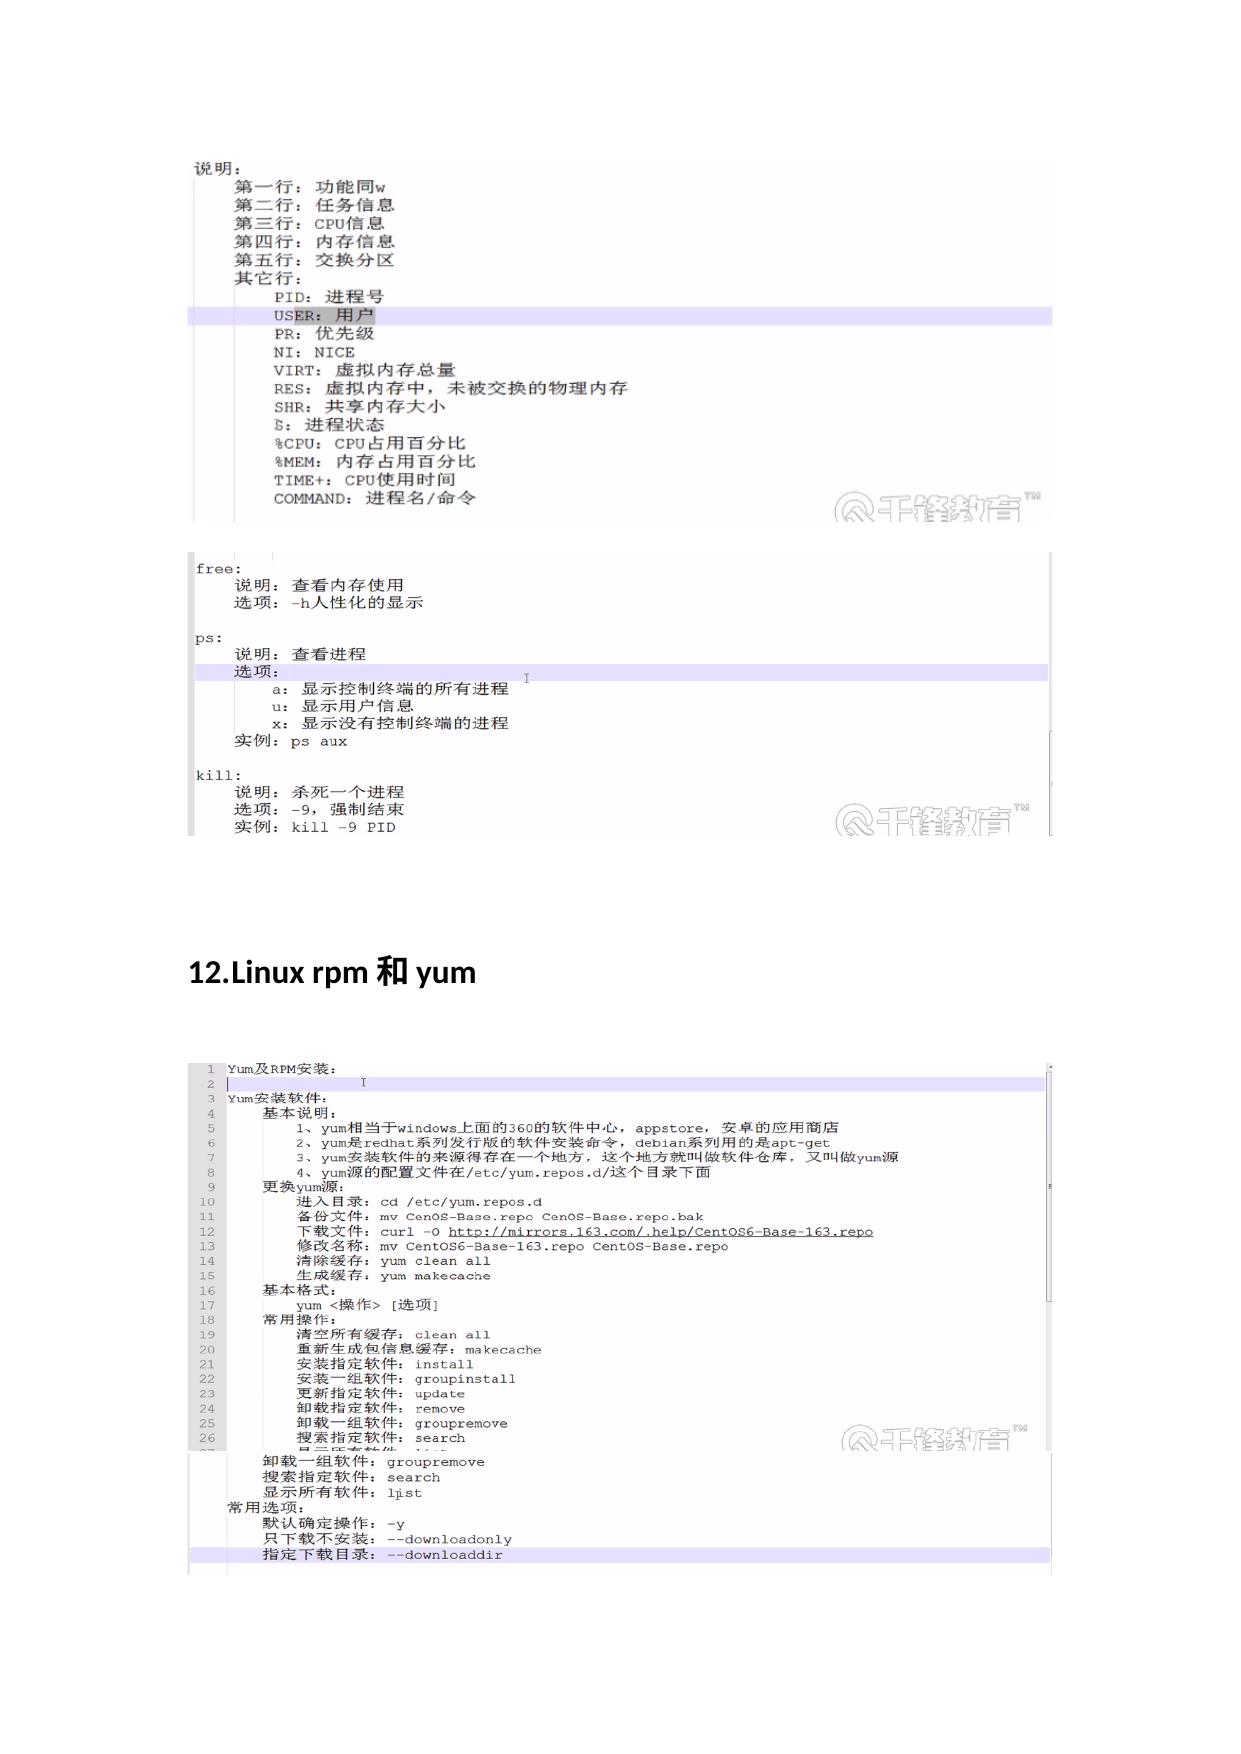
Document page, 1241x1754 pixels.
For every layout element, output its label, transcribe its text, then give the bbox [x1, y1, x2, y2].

subtitle Linux rpm和yum [187, 937, 1053, 1002]
picture [187, 552, 1053, 836]
picture [187, 1063, 1052, 1451]
picture [187, 1453, 1052, 1575]
picture [187, 162, 1053, 522]
